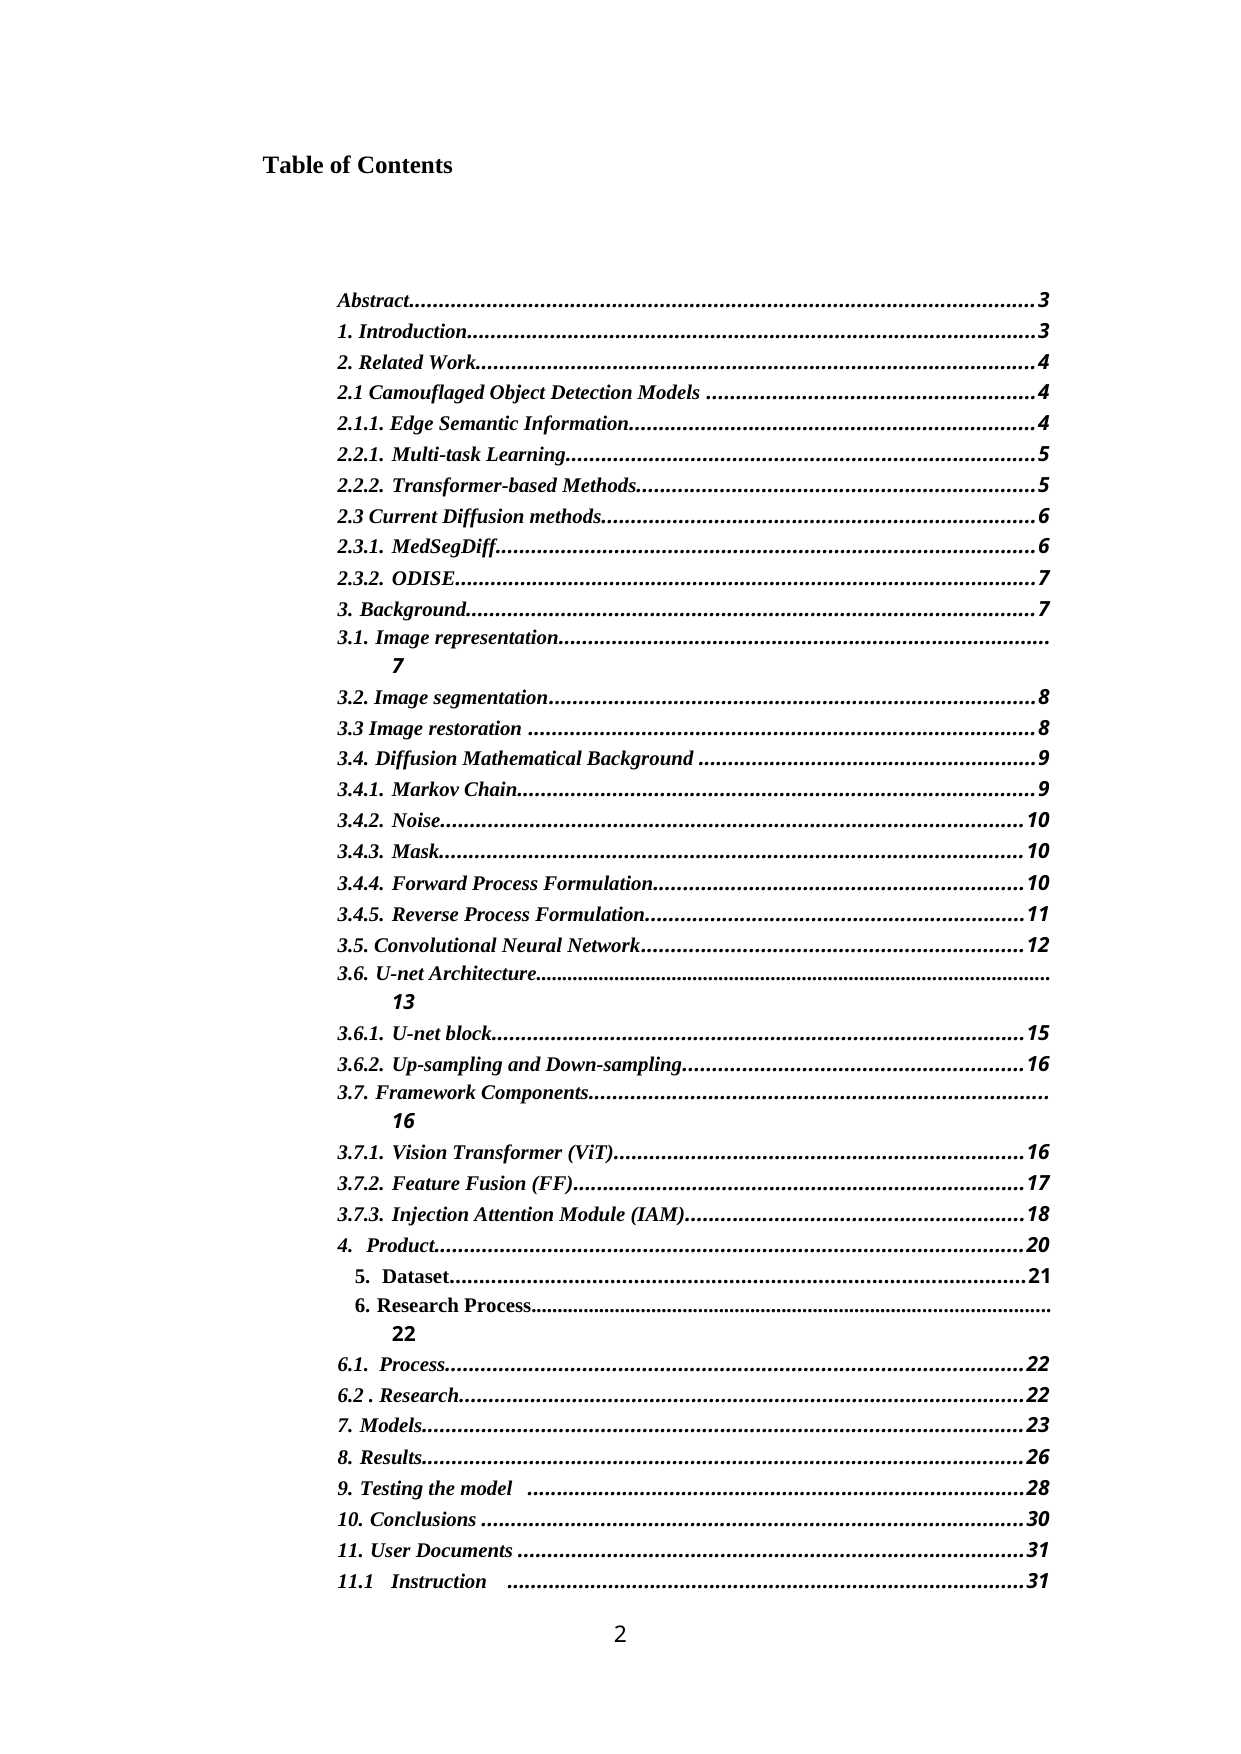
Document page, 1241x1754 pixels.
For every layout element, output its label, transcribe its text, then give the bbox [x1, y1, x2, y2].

text Table of Contents [262, 150, 1053, 179]
